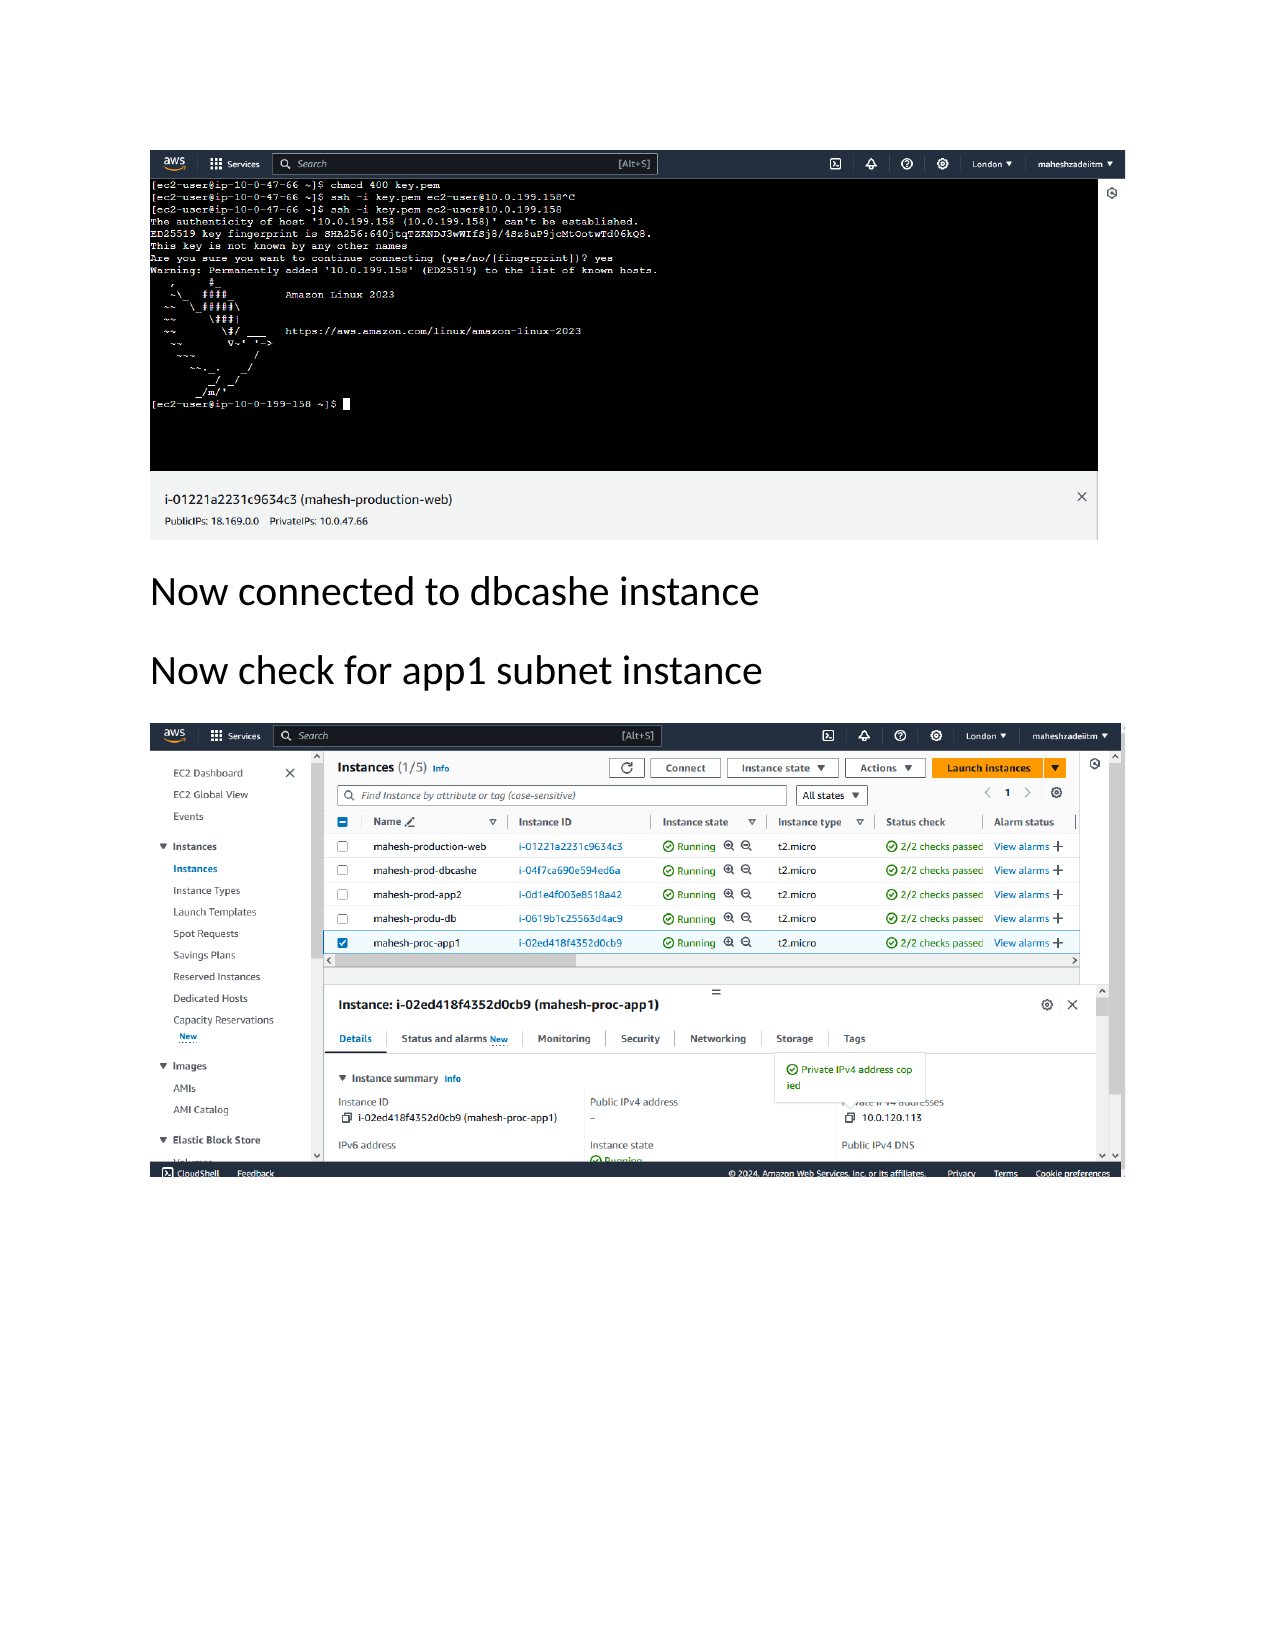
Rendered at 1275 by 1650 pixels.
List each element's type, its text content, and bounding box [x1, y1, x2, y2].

picture [150, 723, 1125, 1177]
text Now check for app1 subnet instance [150, 644, 1125, 695]
picture [150, 150, 1125, 540]
text Now connected to dbcashe instance [150, 565, 1125, 616]
